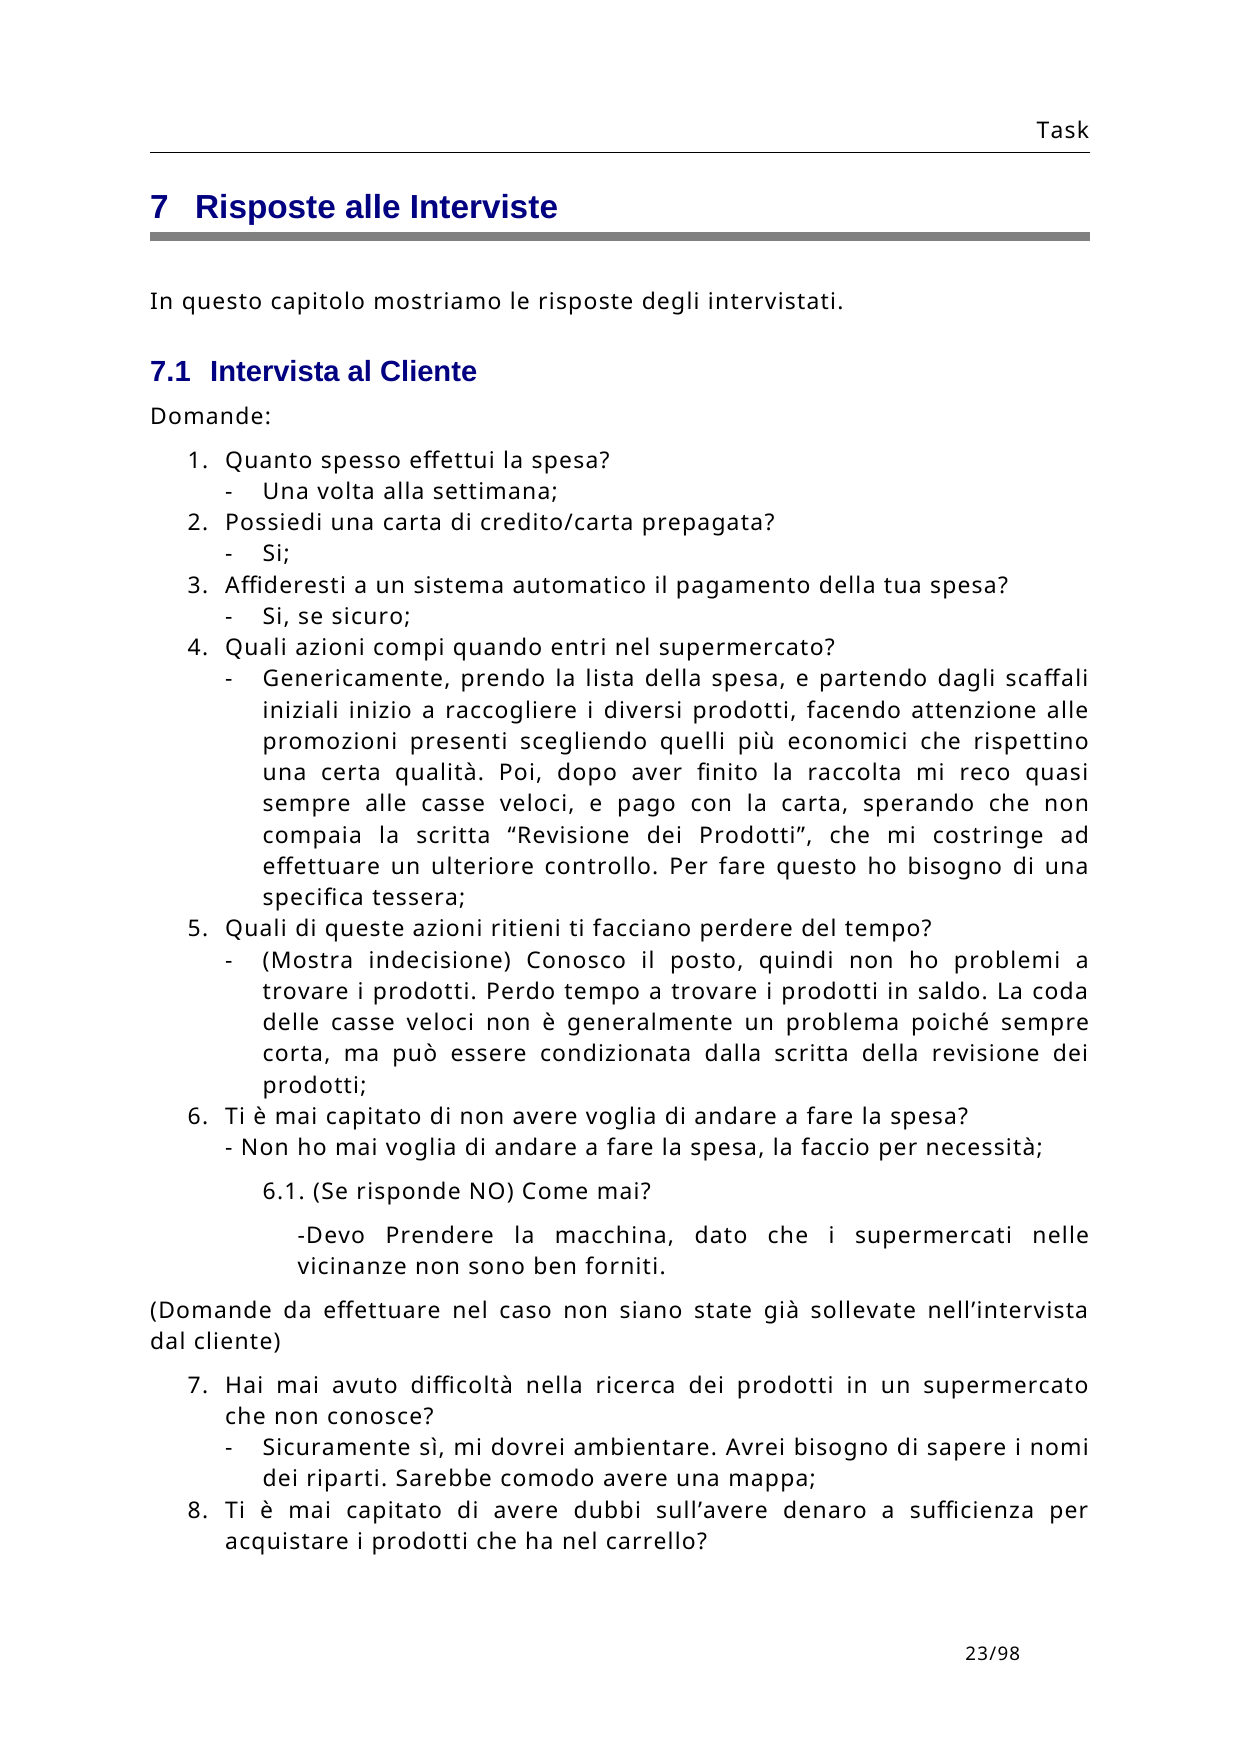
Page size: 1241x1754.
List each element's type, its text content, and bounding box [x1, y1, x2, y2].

list (Mostra indecisione) Conosco il posto, quindi non ho problemi a trovare i prodotti. Perdo tempo a trovare i prodotti in saldo. La coda delle casse veloci non è generalmente un problema poiché sempre corta, ma può essere condizionata dalla scritta della revisione dei prodotti; [225, 943, 1090, 1100]
subtitle Risposte alle Interviste [150, 187, 1090, 232]
text 6.1. (Se risponde NO) Come mai? [262, 1175, 1090, 1206]
list Ti è mai capitato di avere dubbi sull’avere denaro a sufficienza per acquistare i prodotti che ha nel carrello? [187, 1493, 1090, 1556]
list Si, se sicuro; [225, 600, 1090, 631]
list Sicuramente sì, mi dovrei ambientare. Avrei bisogno di sapere i nomi dei riparti. Sarebbe comodo avere una mappa; [225, 1431, 1090, 1493]
text In questo capitolo mostriamo le risposte degli intervistati. [150, 285, 1090, 316]
list Genericamente, prendo la lista della spesa, e partendo dagli scaffali iniziali inizio a raccogliere i diversi prodotti, facendo attenzione alle promozioni presenti scegliendo quelli più economici che rispettino una certa qualità. Poi, dopo aver finito la raccolta mi reco quasi sempre alle casse veloci, e pago con la carta, sperando che non compaia la scritta “Revisione dei Prodotti”, che mi costringe ad effettuare un ulteriore controllo. Per fare questo ho bisogno di una specifica tessera; [225, 662, 1090, 912]
text -Devo Prendere la macchina, dato che i supermercati nelle vicinanze non sono ben forniti. [297, 1218, 1090, 1281]
list Quali azioni compi quando entri nel supermercato? [187, 631, 1090, 662]
list Quanto spesso effettui la spesa? [187, 443, 1090, 475]
list Hai mai avuto difficoltà nella ricerca dei prodotti in un supermercato che non conosce? [187, 1368, 1090, 1431]
list Una volta alla settimana; [225, 475, 1090, 506]
list Quali di queste azioni ritieni ti facciano perdere del tempo? [187, 912, 1090, 943]
list Affideresti a un sistema automatico il pagamento della tua spesa? [187, 568, 1090, 600]
text (Domande da effettuare nel caso non siano state già sollevate nell’intervista dal cliente) [150, 1293, 1090, 1356]
list Ti è mai capitato di non avere voglia di andare a fare la spesa? [187, 1100, 1090, 1131]
subtitle Intervista al Cliente [150, 354, 1090, 387]
text Domande: [150, 400, 1090, 431]
list Possiedi una carta di credito/carta prepagata? [187, 506, 1090, 537]
list - Non ho mai voglia di andare a fare la spesa, la faccio per necessità; [225, 1131, 1090, 1162]
list Si; [225, 537, 1090, 568]
